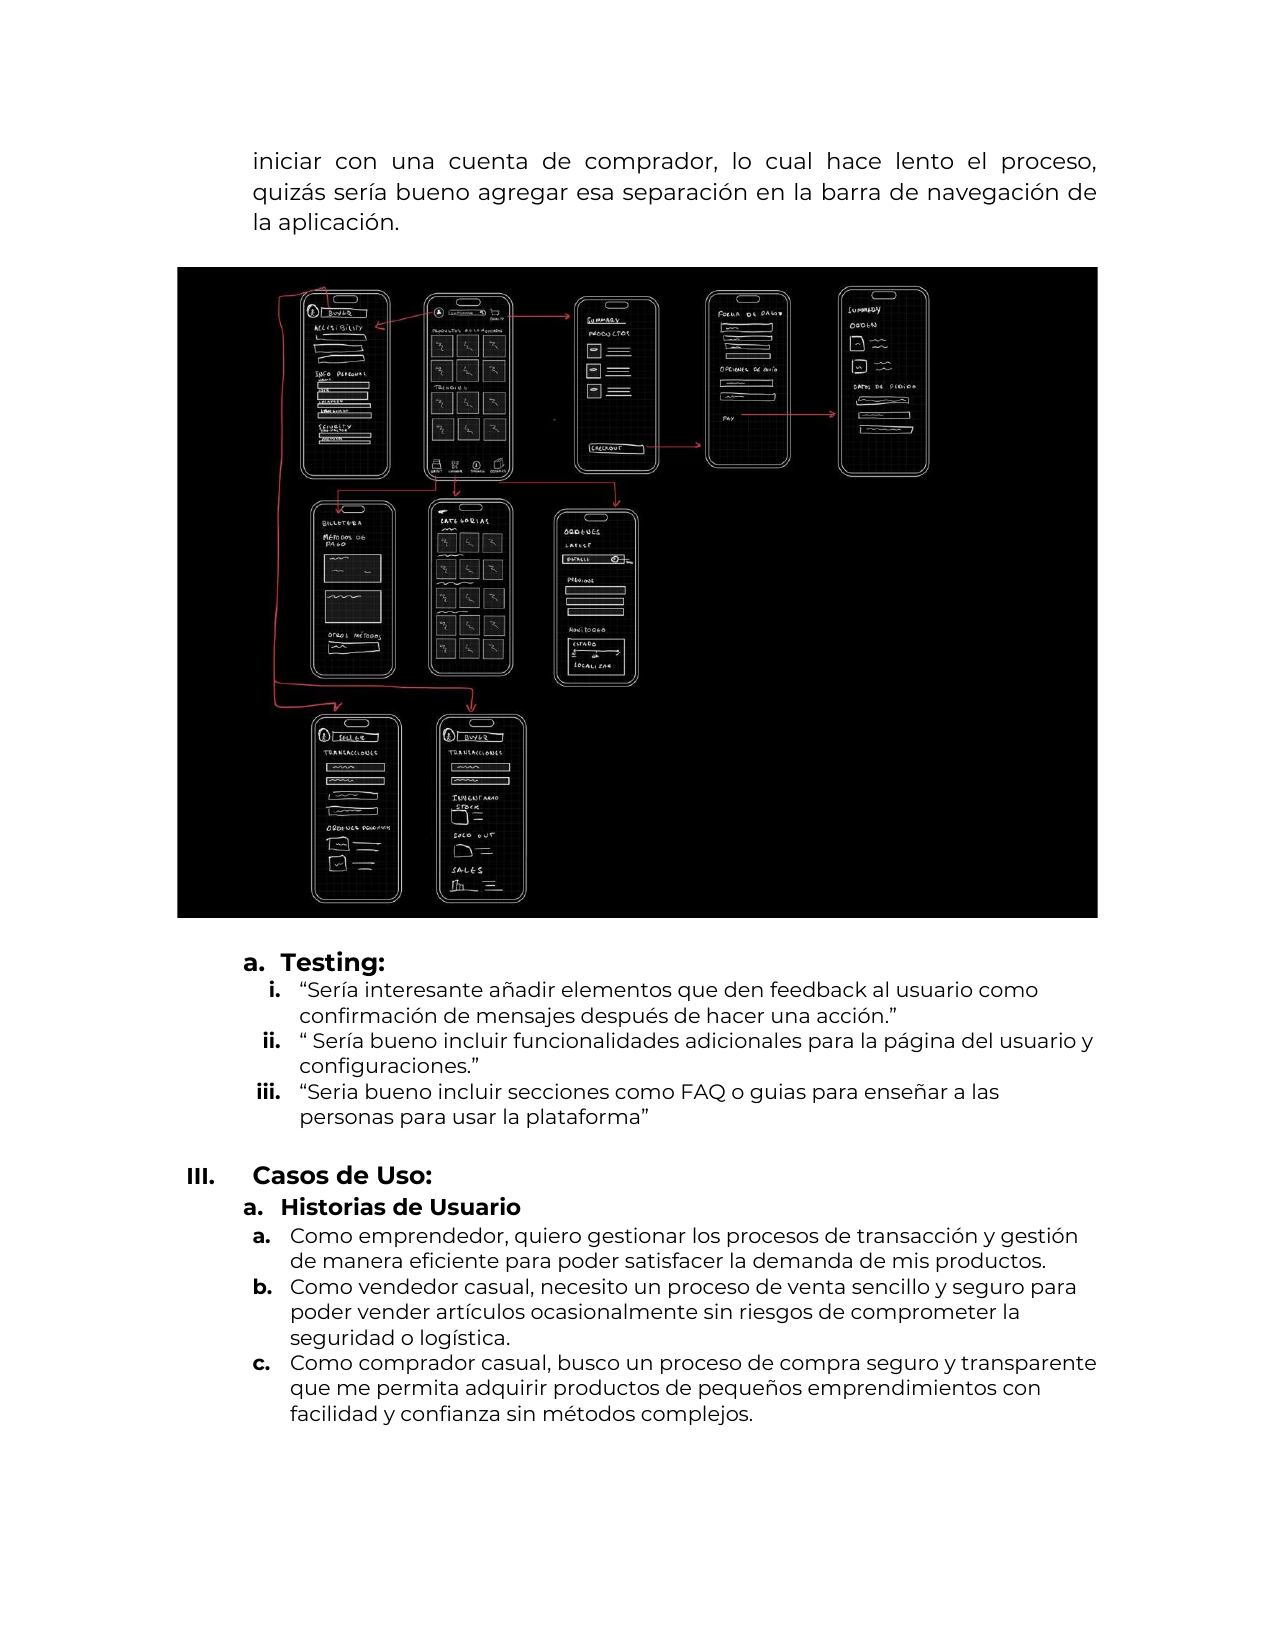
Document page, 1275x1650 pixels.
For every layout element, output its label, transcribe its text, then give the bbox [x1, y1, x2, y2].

list Historias de Usuario [243, 1193, 1098, 1221]
list Casos de Uso: [215, 1160, 1098, 1191]
list Testing: [243, 947, 1098, 977]
picture [177, 267, 1098, 918]
list “Seria bueno incluir secciones como FAQ o guias para enseñar a las personas para usar la plataforma” [280, 1079, 1098, 1130]
list “ Sería bueno incluir funcionalidades adicionales para la página del usuario y configuraciones.” [280, 1028, 1098, 1079]
list Como comprador casual, busco un proceso de compra seguro y transparente que me permita adquirir productos de pequeños emprendimientos con facilidad y confianza sin métodos complejos. [252, 1350, 1098, 1426]
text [252, 148, 1098, 236]
list Como vendedor casual, necesito un proceso de venta sencillo y seguro para poder vender artículos ocasionalmente sin riesgos de comprometer la seguridad o logística. [252, 1274, 1098, 1350]
list Como emprendedor, quiero gestionar los procesos de transacción y gestión de manera eficiente para poder satisfacer la demanda de mis productos. [252, 1223, 1098, 1274]
list “Sería interesante añadir elementos que den feedback al usuario como confirmación de mensajes después de hacer una acción.” [280, 977, 1098, 1028]
